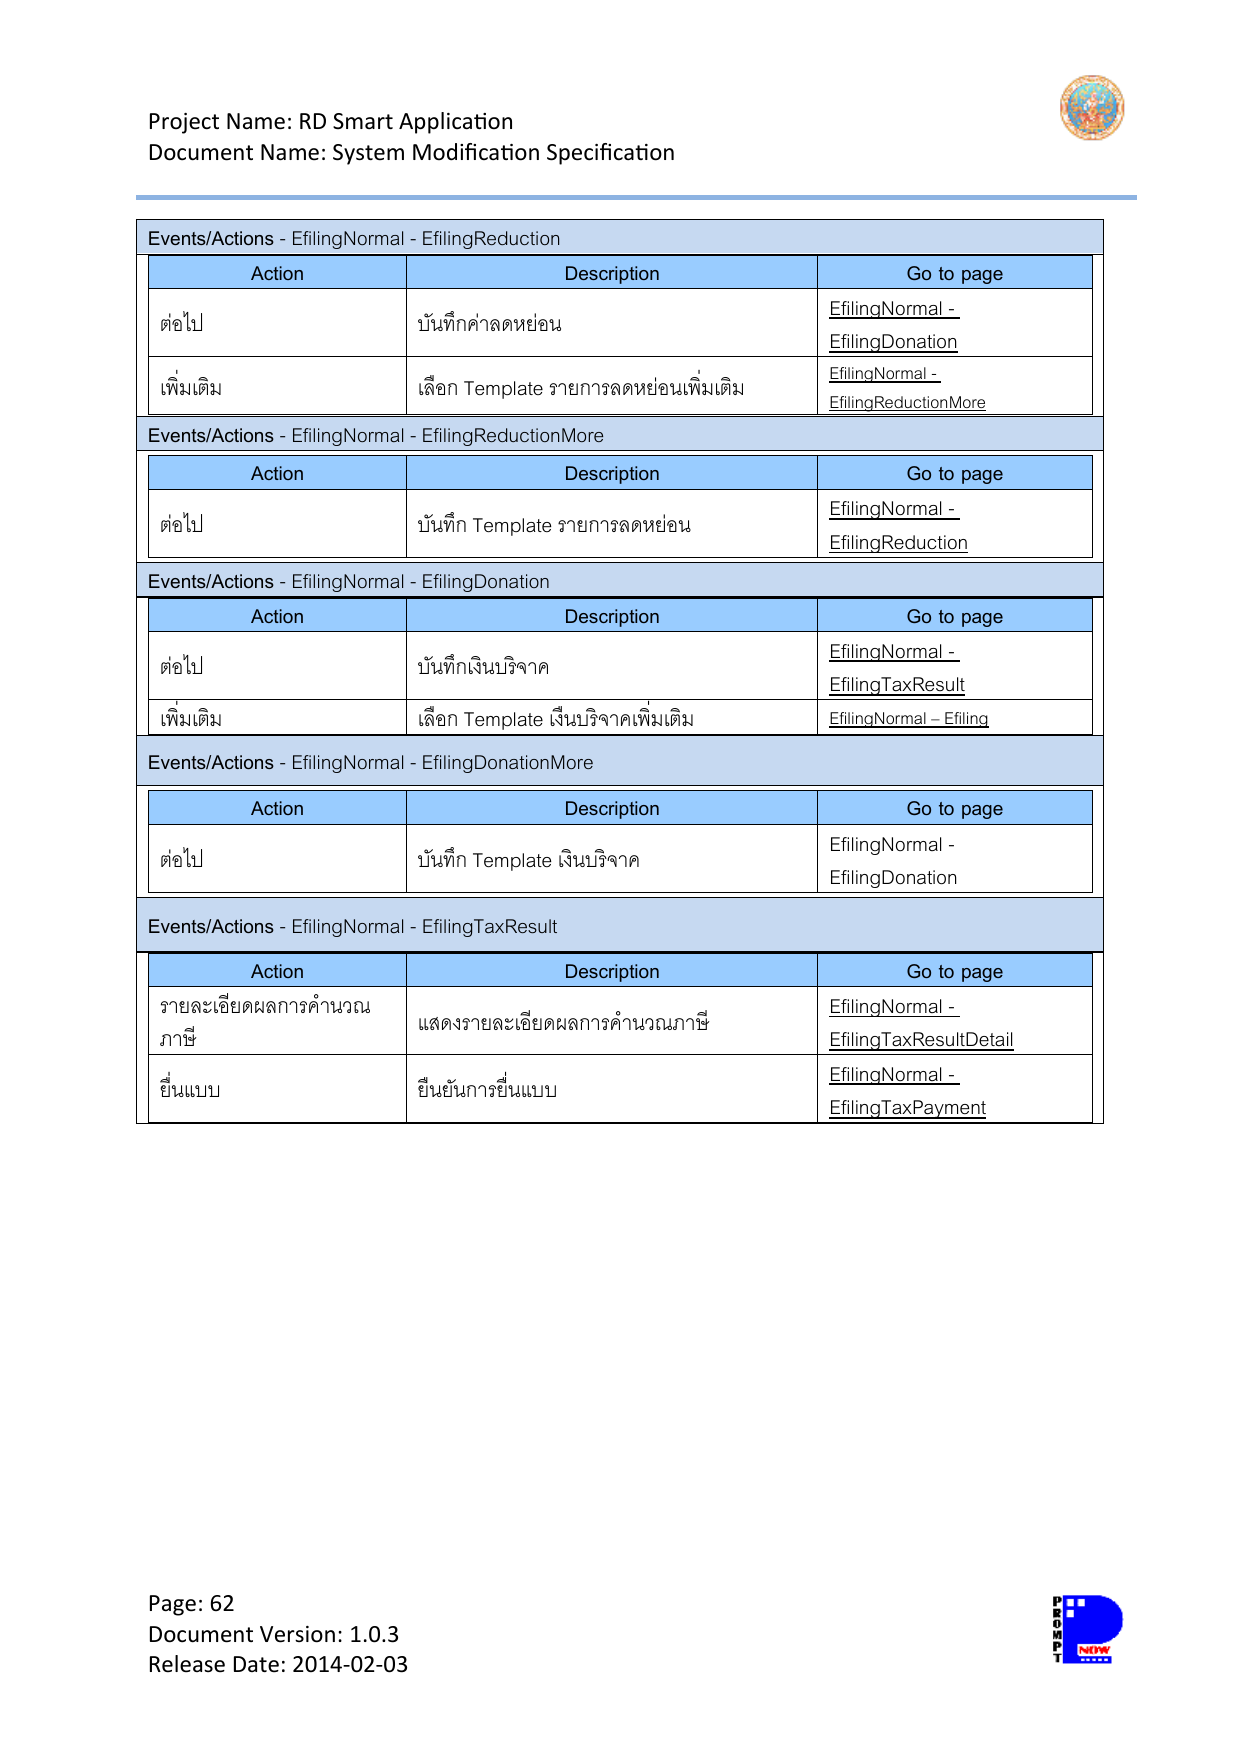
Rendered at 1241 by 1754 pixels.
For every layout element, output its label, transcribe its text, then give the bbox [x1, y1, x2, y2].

table_cell [149, 632, 406, 699]
table_cell [818, 700, 1092, 734]
table_cell [407, 632, 817, 699]
picture [1059, 75, 1126, 142]
table_cell [137, 786, 1103, 897]
table_cell [137, 598, 148, 734]
table_cell [137, 255, 1103, 416]
table_cell [407, 700, 817, 734]
table_cell [818, 632, 1092, 699]
table_cell [149, 987, 406, 1054]
table_cell [137, 451, 1103, 562]
table_cell Events/Actions - EfilingNormal - EfilingReductionMore [137, 417, 1103, 450]
table_cell [149, 1055, 406, 1122]
table_cell Events/Actions - EfilingNormal - EfilingDonationMore [137, 736, 1103, 785]
table_cell [818, 1055, 1092, 1122]
table_cell [1093, 598, 1103, 734]
table_cell [407, 987, 817, 1054]
table_cell [407, 1055, 817, 1122]
table_cell Events/Actions - EfilingNormal - EfilingReduction [137, 220, 1103, 253]
table_cell [1093, 953, 1103, 1123]
table_cell [137, 953, 148, 1123]
table_cell [818, 987, 1092, 1054]
table_cell [149, 700, 406, 734]
table_cell Events/Actions - EfilingNormal - EfilingTaxResult [137, 898, 1103, 951]
table_cell Events/Actions - EfilingNormal - EfilingDonation [137, 563, 1103, 596]
picture [1052, 1593, 1125, 1666]
